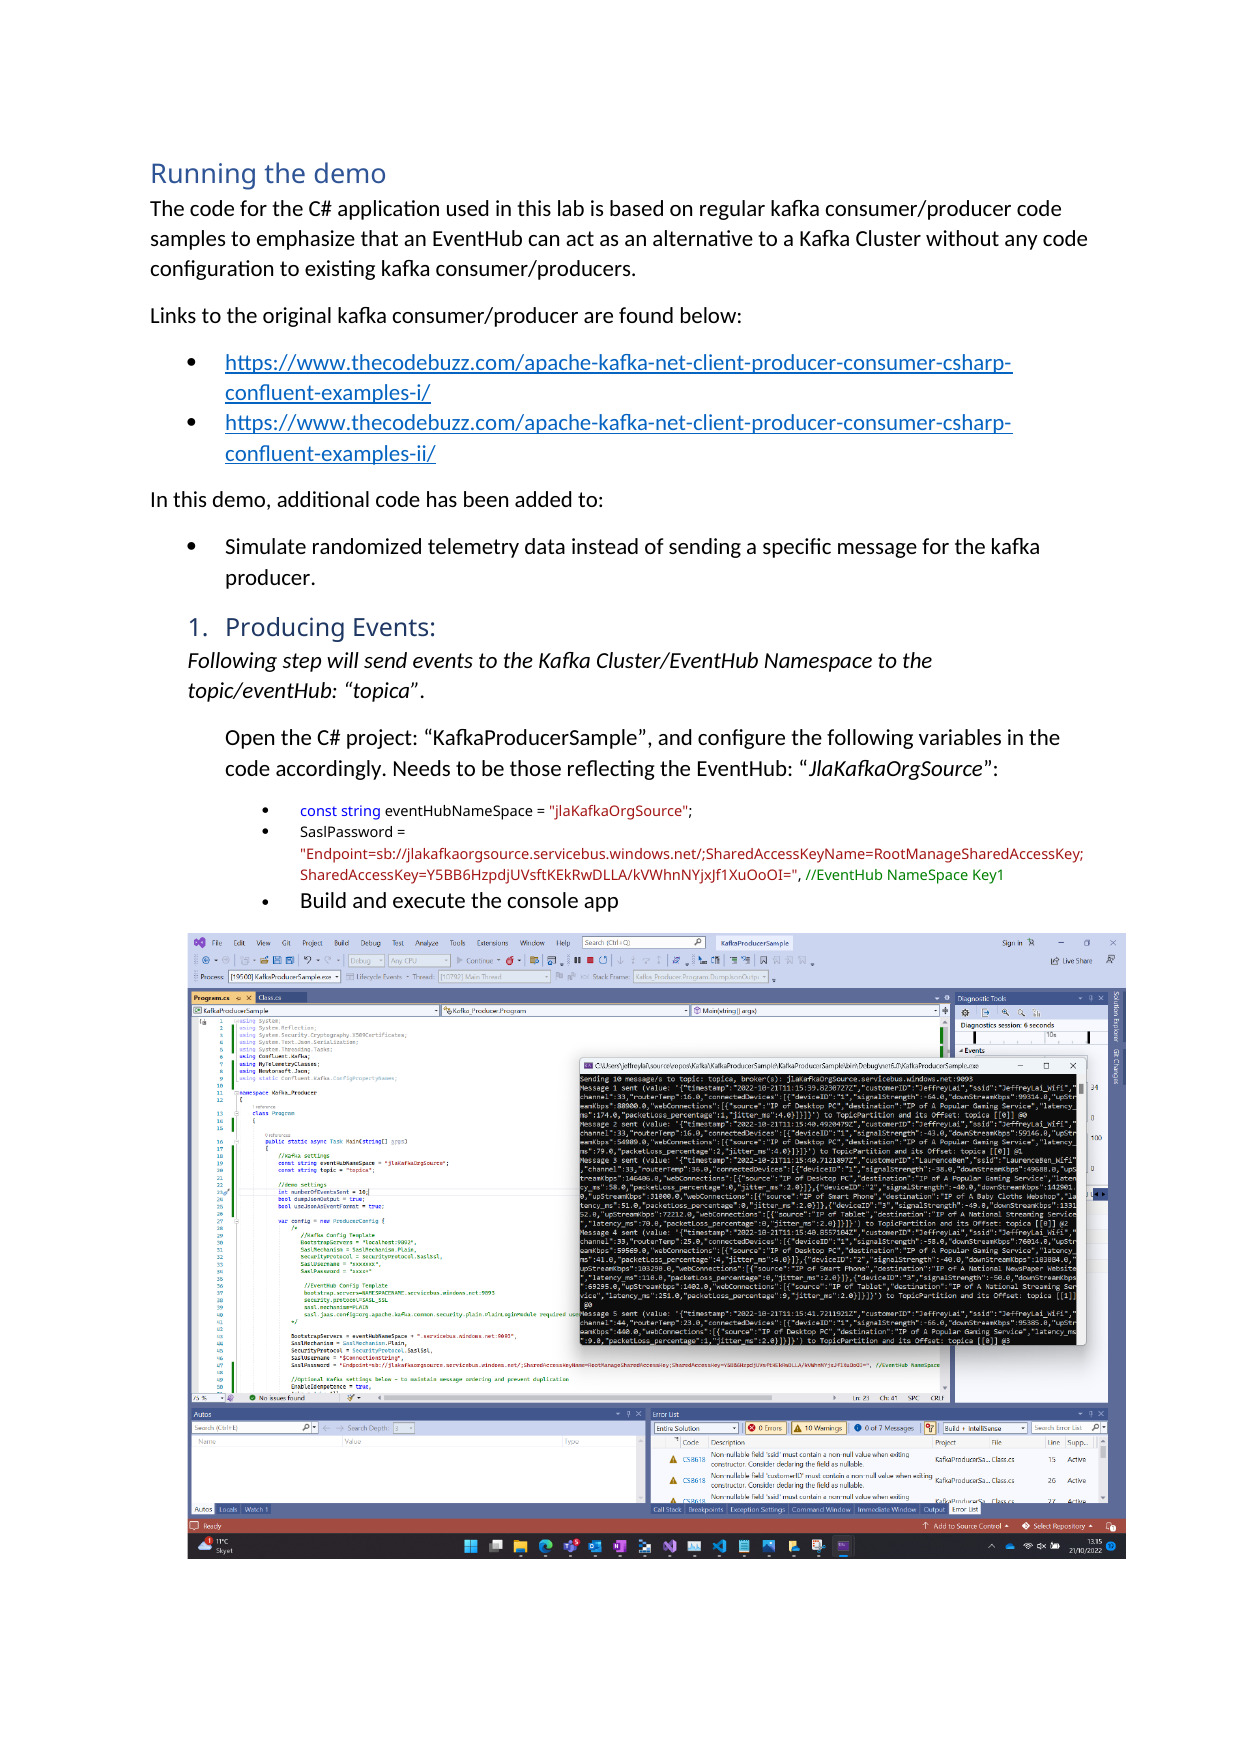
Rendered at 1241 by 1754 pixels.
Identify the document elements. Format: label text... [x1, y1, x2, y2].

list https://www.thecodebuzz.com/apache-kafka-net-client-producer-consumer-csharp-confluent-examples-i/ [187, 348, 1090, 406]
list https://www.thecodebuzz.com/apache-kafka-net-client-producer-consumer-csharp-confluent-examples-ii/ [187, 408, 1090, 467]
list Simulate randomized telemetry data instead of sending a specific message for the kafka producer. [187, 532, 1090, 591]
list SaslPassword = "Endpoint=sb://jlakafkaorgsource.servicebus.windows.net/;SharedAccessKeyName=RootManageSharedAccessKey;SharedAccessKey=Y5BB6HzpdjUVsftKEkRwDLLA/kVWhnNYjxJf1XuOoOI=", //EventHub NameSpace Key1 [262, 822, 1090, 885]
text The code for the C# application used in this lab is based on regular kafka consumer/producer code samples to emphasize that an EventHub can act as an alternative to a Kafka Cluster without any code configuration to existing kafka consumer/producers. [150, 194, 1090, 282]
picture [187, 933, 1126, 1559]
text In this demo, additional code has been added to: [150, 486, 1090, 514]
text Links to the original kafka consumer/producer are found below: [150, 301, 1090, 329]
subtitle Producing Events: [187, 609, 1090, 644]
subtitle Running the demo [150, 154, 1090, 191]
list Build and execute the console app [262, 886, 1090, 914]
list const string eventHubNameSpace = "jlaKafkaOrgSource"; [262, 801, 1090, 820]
text Following step will send events to the Kafka Cluster/EventHub Namespace to the topic/eventHub: “topica”. [187, 646, 1090, 704]
text Open the C# project: “KafkaProducerSample”, and configure the following variables in the code accordingly. Needs to be those reflecting the EventHub: “JlaKafkaOrgSource”: [225, 723, 1090, 782]
